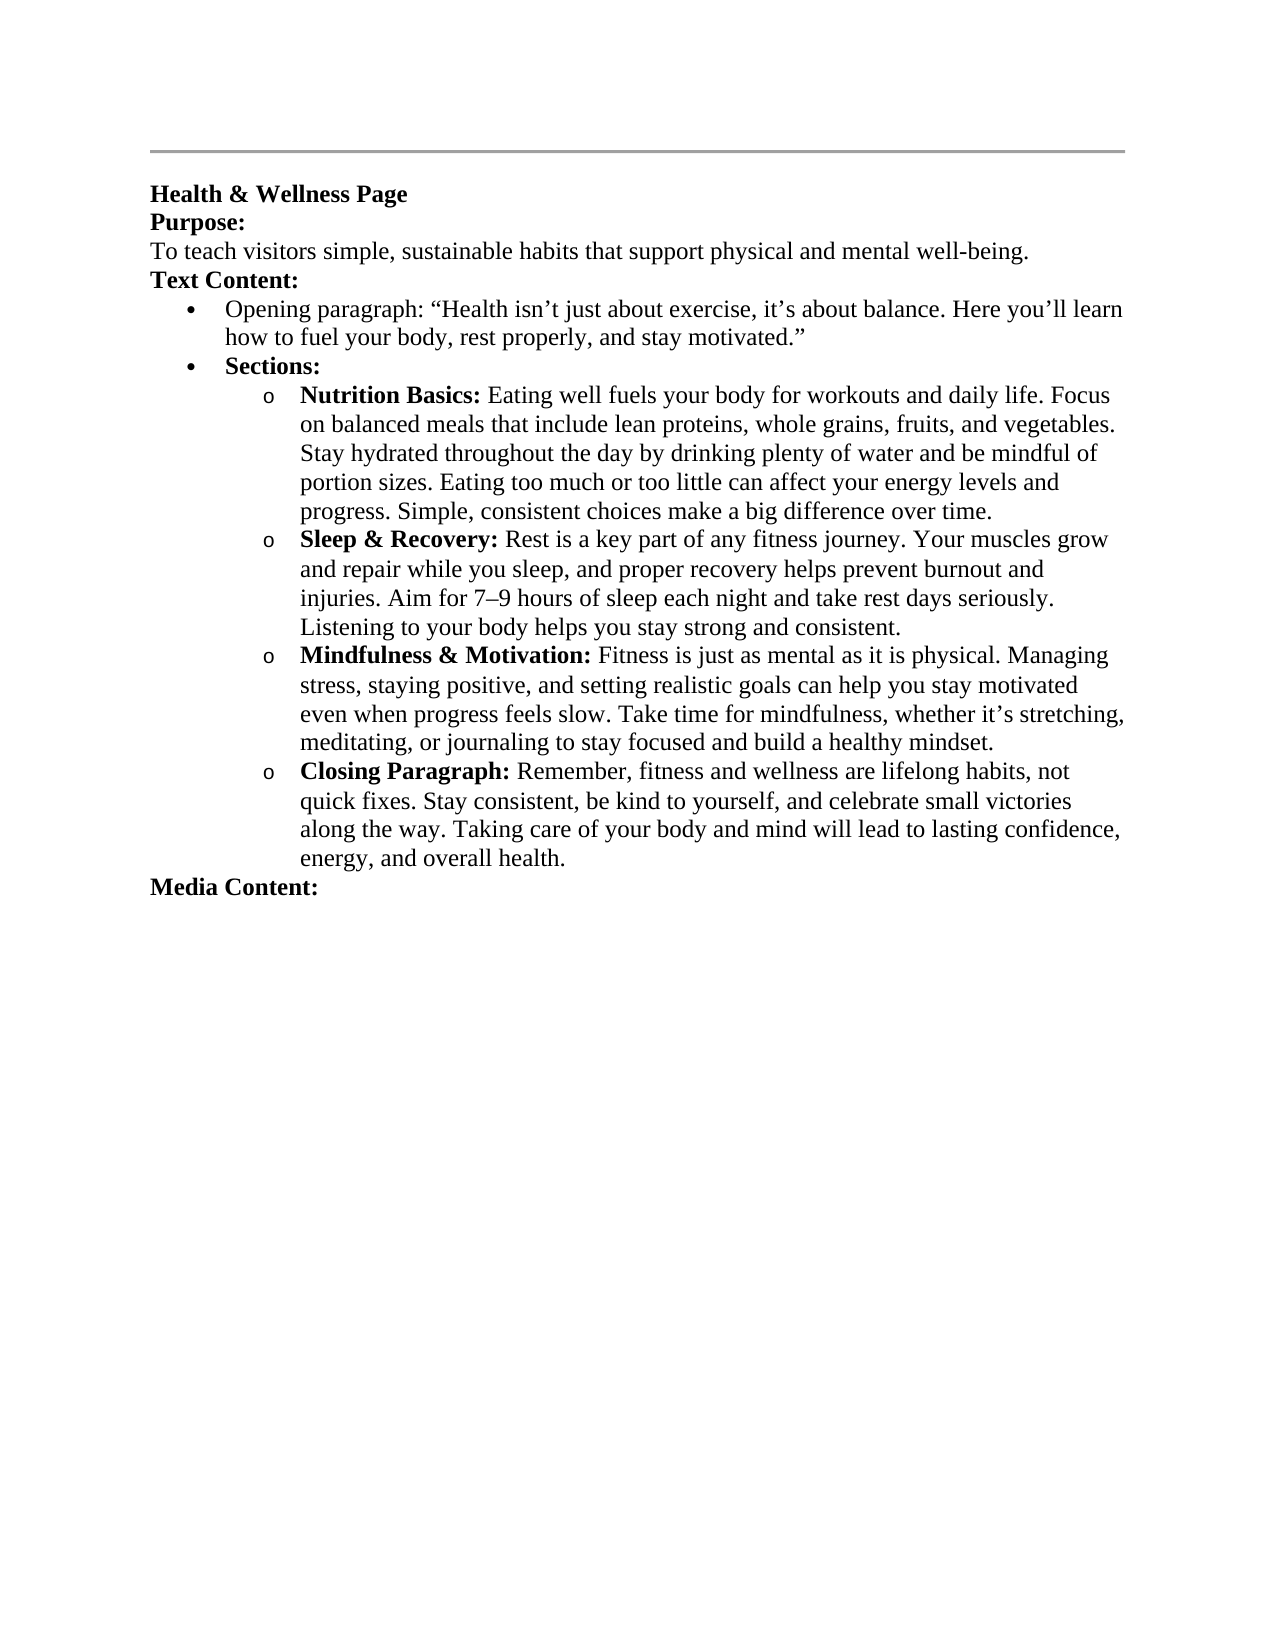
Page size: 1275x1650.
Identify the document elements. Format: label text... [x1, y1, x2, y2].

text Text Content: [150, 265, 1125, 294]
list Nutrition Basics: Eating well fuels your body for workouts and daily life. Focus on balanced meals that include lean proteins, whole grains, fruits, and vegetables. Stay hydrated throughout the day by drinking plenty of water and be mindful of portion sizes. Eating too much or too little can affect your energy levels and progress. Simple, consistent choices make a big difference over time. [262, 380, 1125, 524]
list Sections: [187, 351, 1125, 380]
list Sleep & Recovery: Rest is a key part of any fitness journey. Your muscles grow and repair while you sleep, and proper recovery helps prevent burnout and injuries. Aim for 7–9 hours of sleep each night and take rest days seriously. Listening to your body helps you stay strong and consistent. [262, 524, 1125, 640]
list Closing Paragraph: Remember, fitness and wellness are lifelong habits, not quick fixes. Stay consistent, be kind to yourself, and celebrate small victories along the way. Taking care of your body and mind will lead to lasting confidence, energy, and overall health. [262, 756, 1125, 872]
text Media Content: [150, 872, 1125, 901]
list Mindfulness & Motivation: Fitness is just as mental as it is physical. Managing stress, staying positive, and setting realistic goals can help you stay motivated even when progress feels slow. Take time for mindfulness, whether it’s stretching, meditating, or journaling to stay focused and build a healthy mindset. [262, 640, 1125, 756]
text Purpose: To teach visitors simple, sustainable habits that support physical and mental well-being. [150, 207, 1125, 265]
text Health & Wellness Page [150, 179, 1125, 207]
list Opening paragraph: “Health isn’t just about exercise, it’s about balance. Here you’ll learn how to fuel your body, rest properly, and stay motivated.” [187, 294, 1125, 351]
